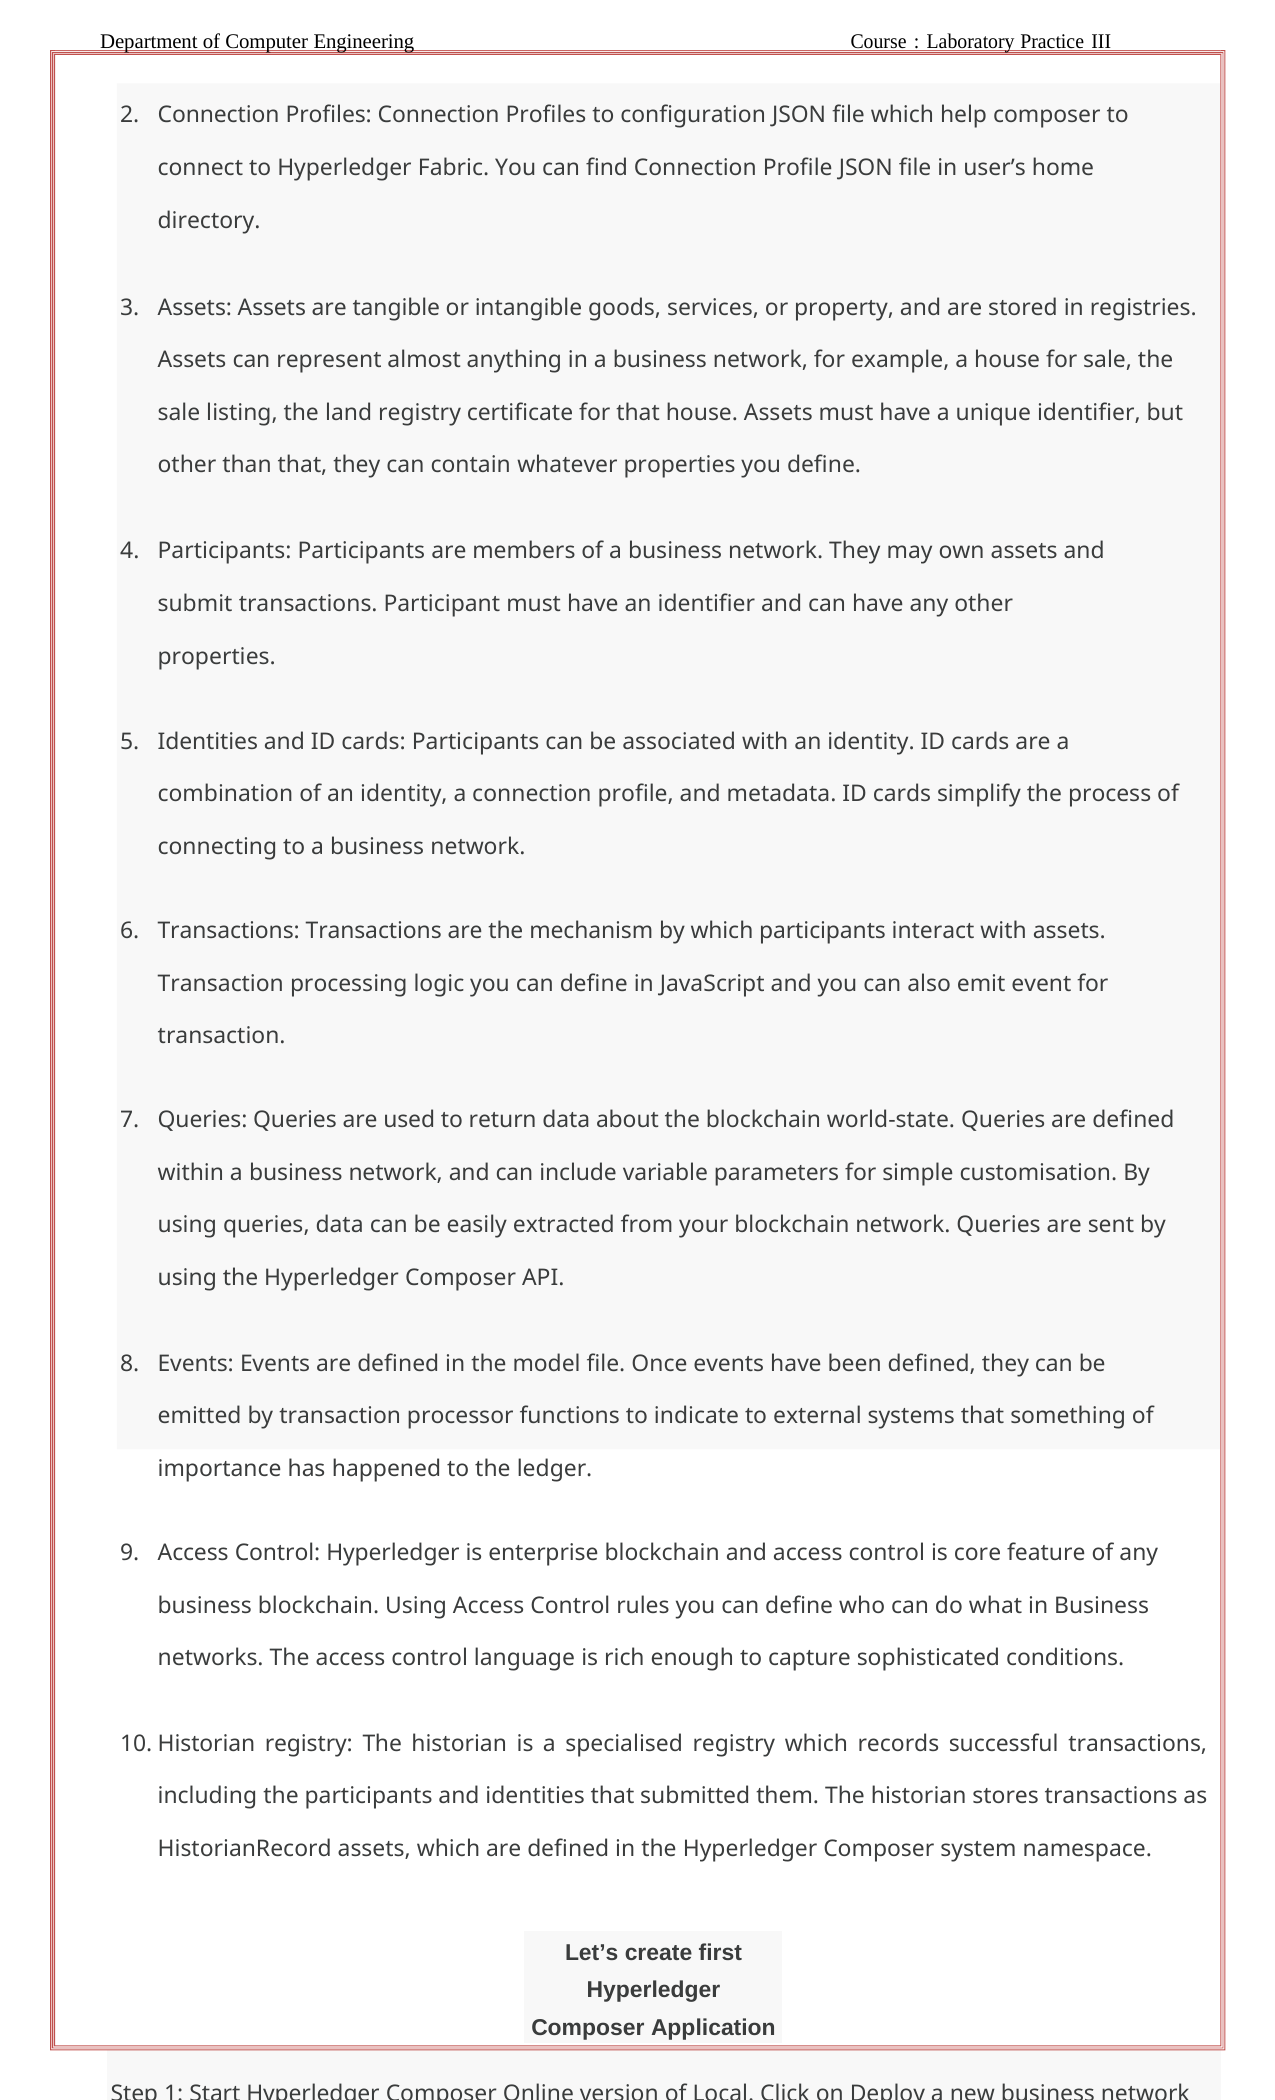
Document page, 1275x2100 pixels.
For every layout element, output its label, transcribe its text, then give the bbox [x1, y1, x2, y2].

list Participants: Participants are members of a business network. They may own assets and submit transactions. Participant must have an identifier and can have any other properties. [120, 534, 1125, 671]
list Identities and ID cards: Participants can be associated with an identity. ID cards are a combination of an identity, a connection profile, and metadata. ID cards simplify the process of connecting to a business network. [120, 724, 1202, 861]
list Queries: Queries are used to return data about the blockchain world-state. Queries are defined within a business network, and can include variable parameters for simple customisation. By using queries, data can be easily extracted from your blockchain network. Queries are sent by using the Hyperledger Composer API. [120, 1103, 1200, 1292]
list Transactions: Transactions are the mechanism by which participants interact with assets. Transaction processing logic you can define in JavaScript and you can also emit event for transaction. [120, 914, 1179, 1050]
list Access Control: Hyperledger is enterprise blockchain and access control is core feature of any business blockchain. Using Access Control rules you can define who can do what in Business networks. The access control language is rich enough to capture sophisticated conditions. [120, 1536, 1201, 1672]
list Connection Profiles: Connection Profiles to configuration JSON file which help composer to connect to Hyperledger Fabric. You can find Connection Profile JSON file in user’s home directory. [120, 98, 1184, 236]
list Historian registry: The historian is a specialised registry which records successful transactions, including the participants and identities that submitted them. The historian stores transactions as HistorianRecord assets, which are defined in the Hyperledger Composer system namespace. [120, 1727, 1208, 1863]
list Assets: Assets are tangible or intangible goods, services, or property, and are stored in registries. Assets can represent almost anything in a business network, for example, a house for sale, the sale listing, the land registry certificate for that house. Assets must have a unique identifier, but other than that, they can contain whatever properties you define. [120, 291, 1215, 479]
list Events: Events are defined in the model file. Once events have been defined, they can be emitted by transaction processor functions to indicate to external systems that something of importance has happened to the ledger. [120, 1347, 1170, 1483]
